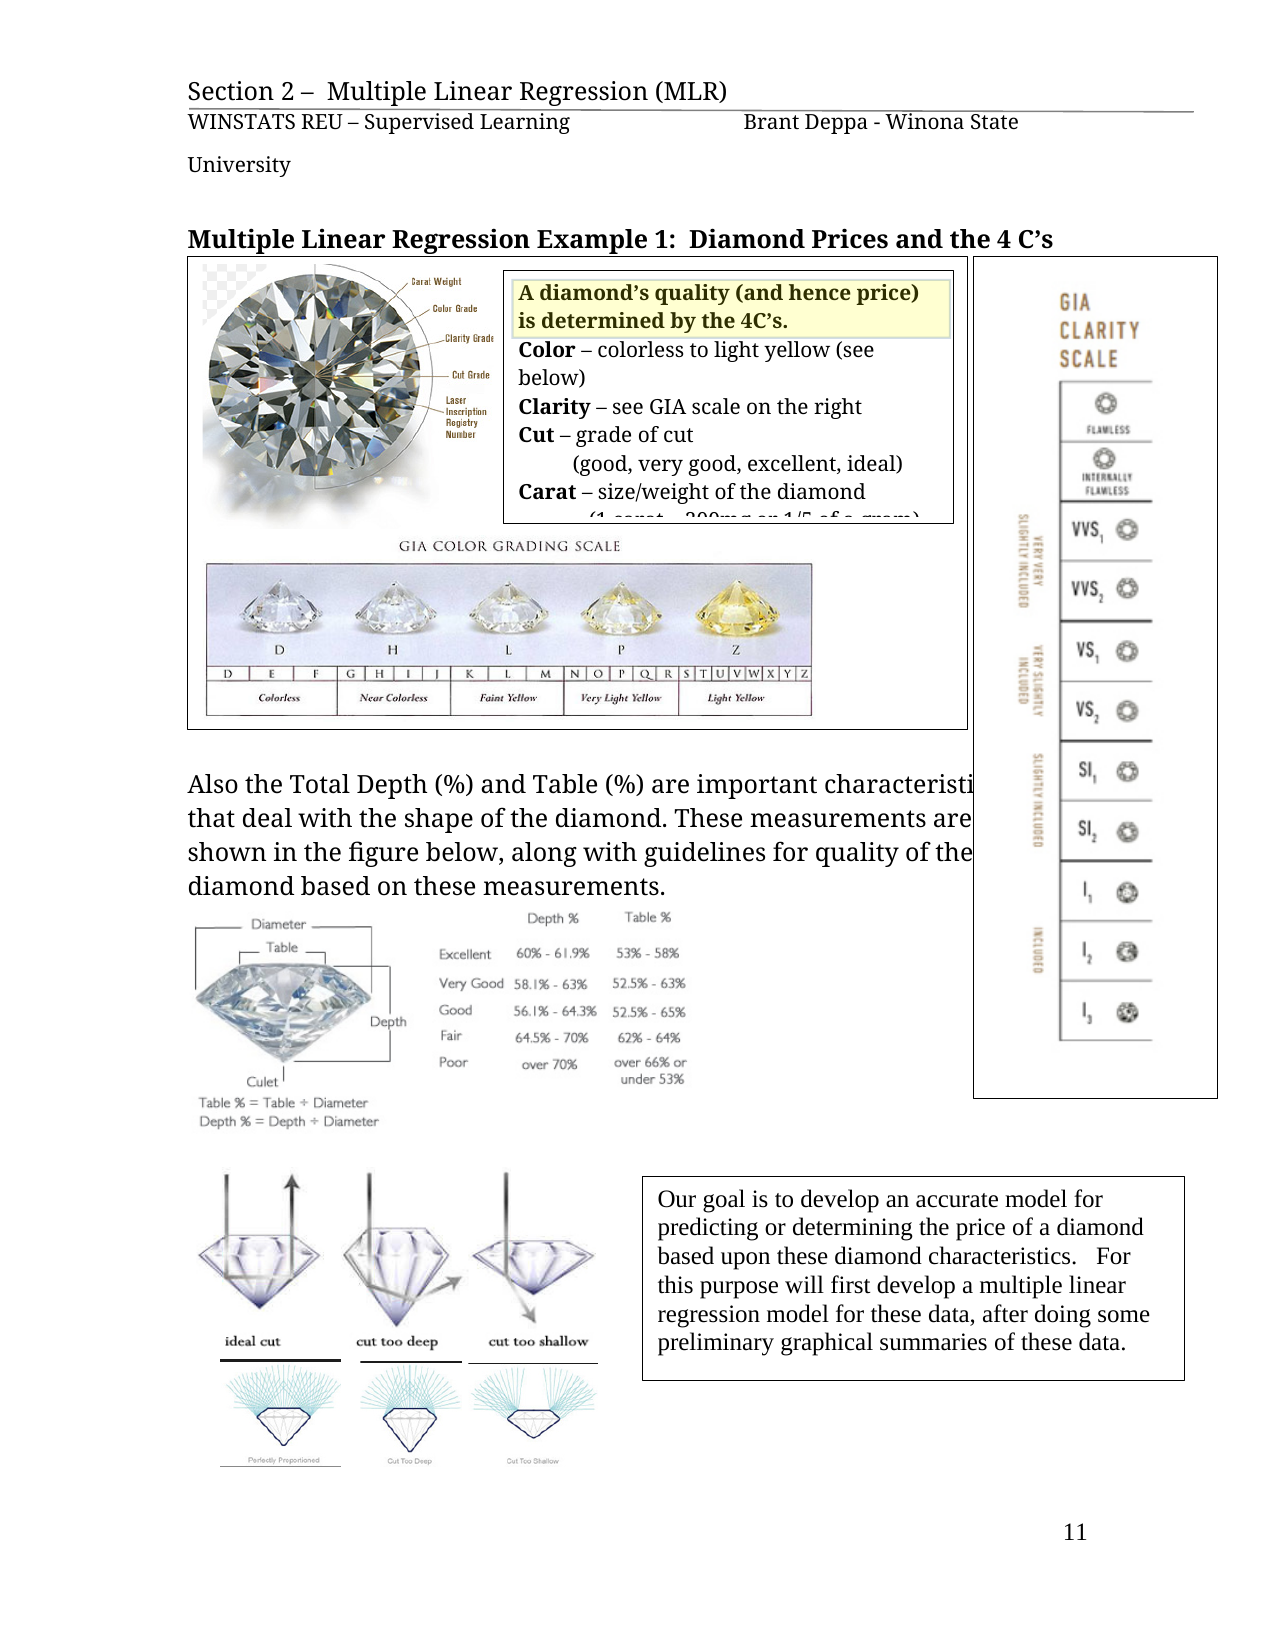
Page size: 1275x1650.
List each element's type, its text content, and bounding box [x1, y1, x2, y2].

picture [187, 902, 700, 1134]
picture [360, 1361, 462, 1467]
picture [468, 1363, 598, 1467]
picture [988, 264, 1215, 1091]
picture [220, 1359, 341, 1467]
picture [202, 264, 816, 722]
picture [187, 1167, 597, 1352]
text Also the Total Depth (%) and Table (%) are important characteristics [187, 766, 973, 800]
text Multiple Linear Regression Example 1: Diamond Prices and the 4 C’s [187, 221, 1087, 255]
text diamond based on these measurements. [187, 868, 973, 902]
text that deal with the shape of the diamond. These measurements are shown in the figure below, along with guidelines for quality of the [187, 800, 973, 868]
